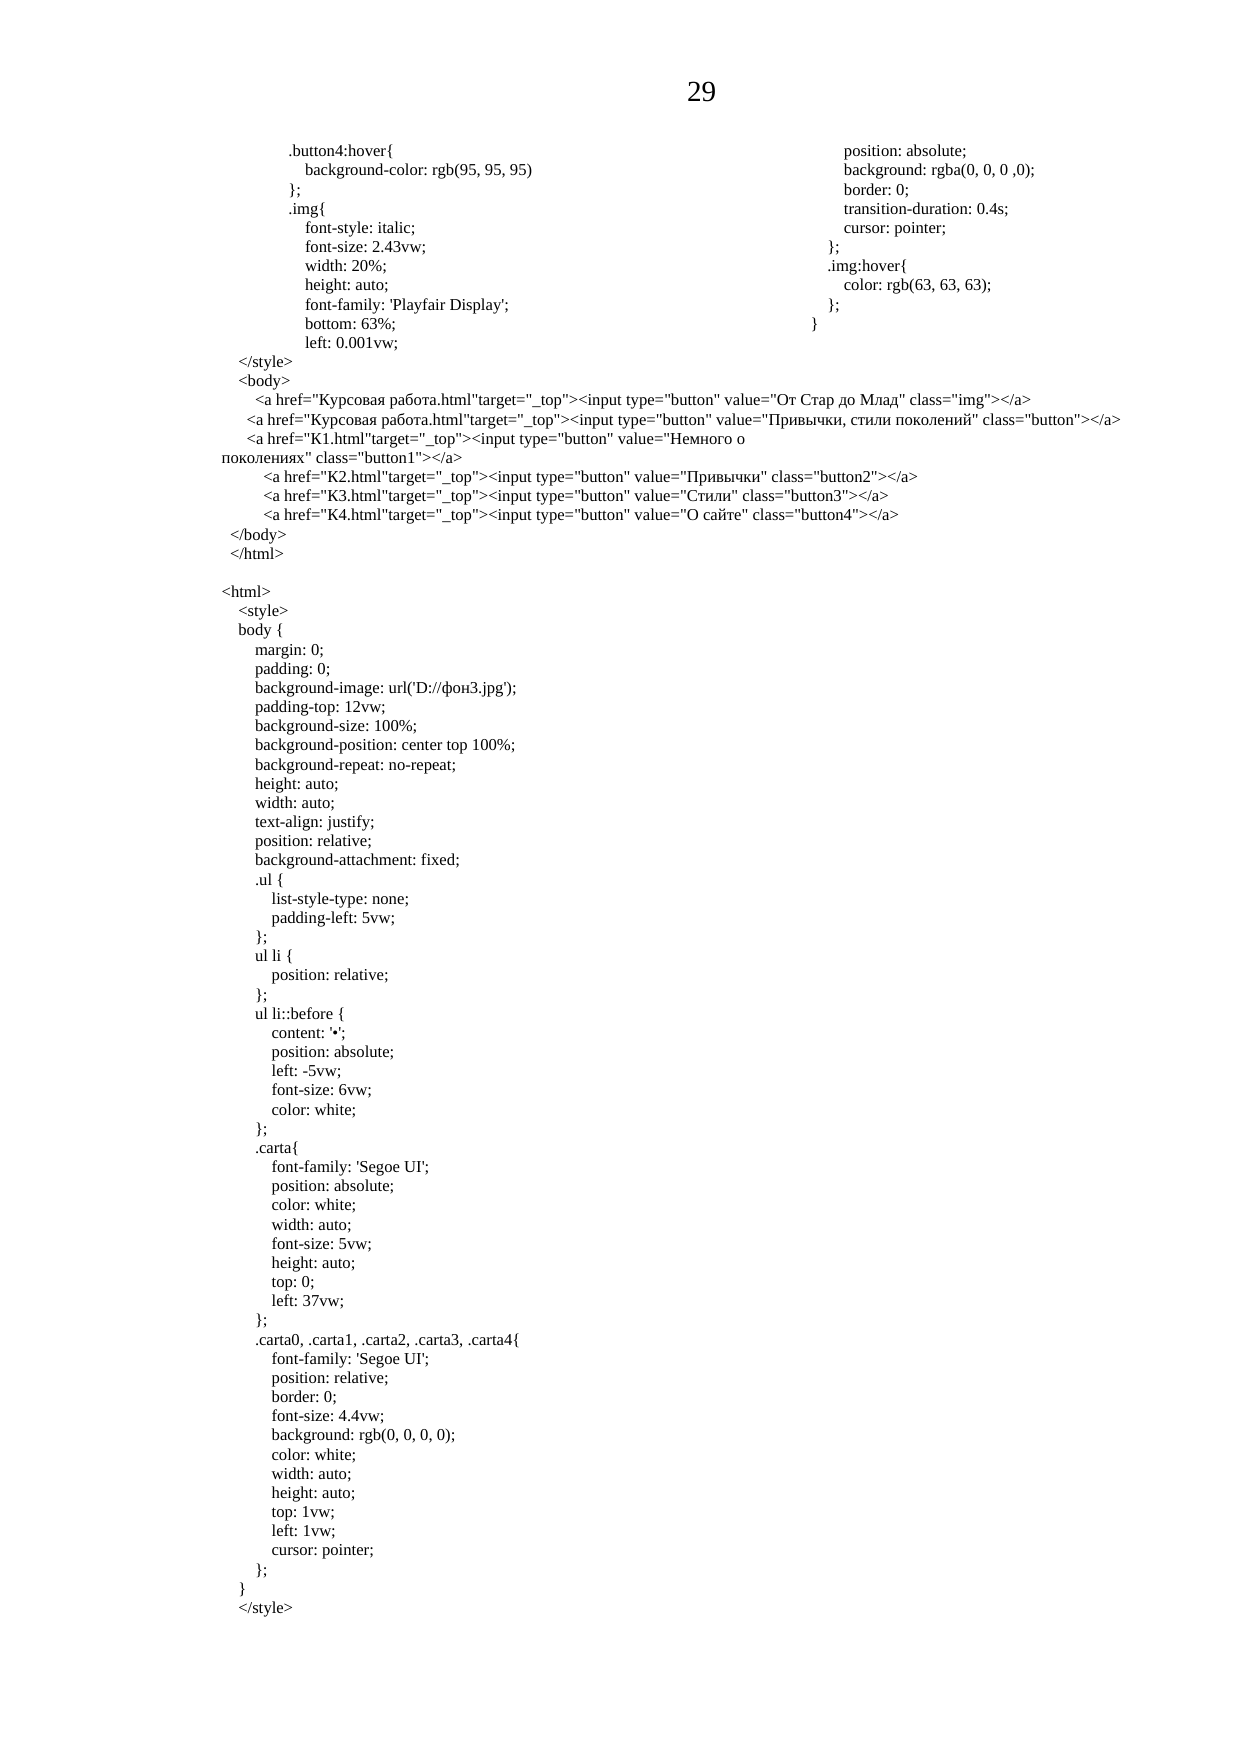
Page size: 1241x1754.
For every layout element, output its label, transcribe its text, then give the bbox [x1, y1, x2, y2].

text <body> [177, 371, 1175, 390]
text }; [177, 1310, 1175, 1329]
text text-align: justify; [177, 812, 1175, 831]
text }; [177, 1559, 1175, 1578]
text background-color: rgb(95, 95, 95) [177, 160, 636, 179]
text bottom: 63%; [177, 313, 636, 333]
text list-style-type: none; [177, 888, 1175, 908]
text padding: 0; [177, 658, 1175, 678]
text }; [177, 984, 1175, 1003]
text position: relative; [177, 831, 1175, 850]
text font-style: italic; [177, 218, 636, 237]
text .button4:hover{ [177, 141, 636, 160]
text width: auto; [177, 793, 1175, 812]
text .carta0, .carta1, .carta2, .carta3, .carta4{ [177, 1329, 1175, 1348]
text </style> [177, 1598, 1175, 1617]
text </style> [177, 352, 1175, 371]
text margin: 0; [177, 639, 1175, 658]
text color: rgb(63, 63, 63); [716, 275, 1175, 294]
text width: auto; [177, 1463, 1175, 1483]
text <a href="К2.html"target="_top"><input type="button" value="Привычки" class="button2"></a> [177, 467, 1175, 486]
text color: white; [177, 1444, 1175, 1463]
text background-size: 100%; [177, 716, 1175, 735]
text }; [177, 179, 636, 198]
text top: 1vw; [177, 1502, 1175, 1521]
text font-size: 2.43vw; [177, 237, 636, 256]
text position: absolute; [177, 1042, 1175, 1061]
text ul li { [177, 946, 1175, 965]
text background-repeat: no-repeat; [177, 754, 1175, 773]
text font-family: 'Playfair Display'; [177, 294, 636, 313]
text left: 0.001vw; [177, 333, 636, 352]
text cursor: pointer; [177, 1540, 1175, 1559]
text border: 0; [716, 179, 1175, 198]
text <a href="К4.html"target="_top"><input type="button" value="О сайте" class="button4"></a> [177, 505, 1175, 524]
text <a href="К3.html"target="_top"><input type="button" value="Стили" class="button3"></a> [177, 486, 1175, 505]
text height: auto; [177, 1483, 1175, 1502]
text background-image: url('D://фон3.jpg'); [177, 678, 1175, 697]
text background: rgba(0, 0, 0 ,0); [716, 160, 1175, 179]
text padding-top: 12vw; [177, 697, 1175, 716]
text } [177, 1578, 1175, 1598]
text }; [177, 927, 1175, 946]
text <a href="Курсовая работа.html"target="_top"><input type="button" value="От Стар до Млад" class="img"></a> [177, 390, 1175, 409]
text </body> [177, 524, 1175, 543]
text background-position: center top 100%; [177, 735, 1175, 754]
text width: auto; [177, 1214, 1175, 1233]
text left: 1vw; [177, 1521, 1175, 1540]
text width: 20%; [177, 256, 636, 275]
text } [716, 313, 1175, 333]
text left: -5vw; [177, 1061, 1175, 1080]
text position: relative; [177, 1368, 1175, 1387]
text font-size: 4.4vw; [177, 1406, 1175, 1425]
text position: absolute; [177, 1176, 1175, 1195]
text <a href="Курсовая работа.html"target="_top"><input type="button" value="Привычки, стили поколений" class="button"></a> [177, 409, 1175, 428]
text height: auto; [177, 275, 636, 294]
text </html> [177, 543, 1175, 563]
text transition-duration: 0.4s; [716, 198, 1175, 218]
text }; [177, 1118, 1175, 1138]
text padding-left: 5vw; [177, 908, 1175, 927]
text background: rgb(0, 0, 0, 0); [177, 1425, 1175, 1444]
text <html> [177, 582, 1175, 601]
text cursor: pointer; [716, 218, 1175, 237]
text .img{ [177, 198, 636, 218]
text position: relative; [177, 965, 1175, 984]
text font-family: 'Segoe UI'; [177, 1157, 1175, 1176]
text color: white; [177, 1099, 1175, 1118]
text поколениях" class="button1"></a> [177, 448, 1175, 467]
text body { [177, 620, 1175, 639]
text <style> [177, 601, 1175, 620]
text font-size: 6vw; [177, 1080, 1175, 1099]
text font-family: 'Segoe UI'; [177, 1348, 1175, 1368]
text }; [716, 237, 1175, 256]
text ul li::before { [177, 1003, 1175, 1023]
text border: 0; [177, 1387, 1175, 1406]
text <a href="К1.html"target="_top"><input type="button" value="Немного о [177, 428, 1175, 448]
text background-attachment: fixed; [177, 850, 1175, 869]
text height: auto; [177, 773, 1175, 793]
text .carta{ [177, 1138, 1175, 1157]
text color: white; [177, 1195, 1175, 1214]
text .ul { [177, 869, 1175, 888]
text .img:hover{ [716, 256, 1175, 275]
text top: 0; [177, 1272, 1175, 1291]
text left: 37vw; [177, 1291, 1175, 1310]
text content: '•'; [177, 1023, 1175, 1042]
text height: auto; [177, 1253, 1175, 1272]
text font-size: 5vw; [177, 1233, 1175, 1253]
text }; [716, 294, 1175, 313]
text position: absolute; [716, 141, 1175, 160]
